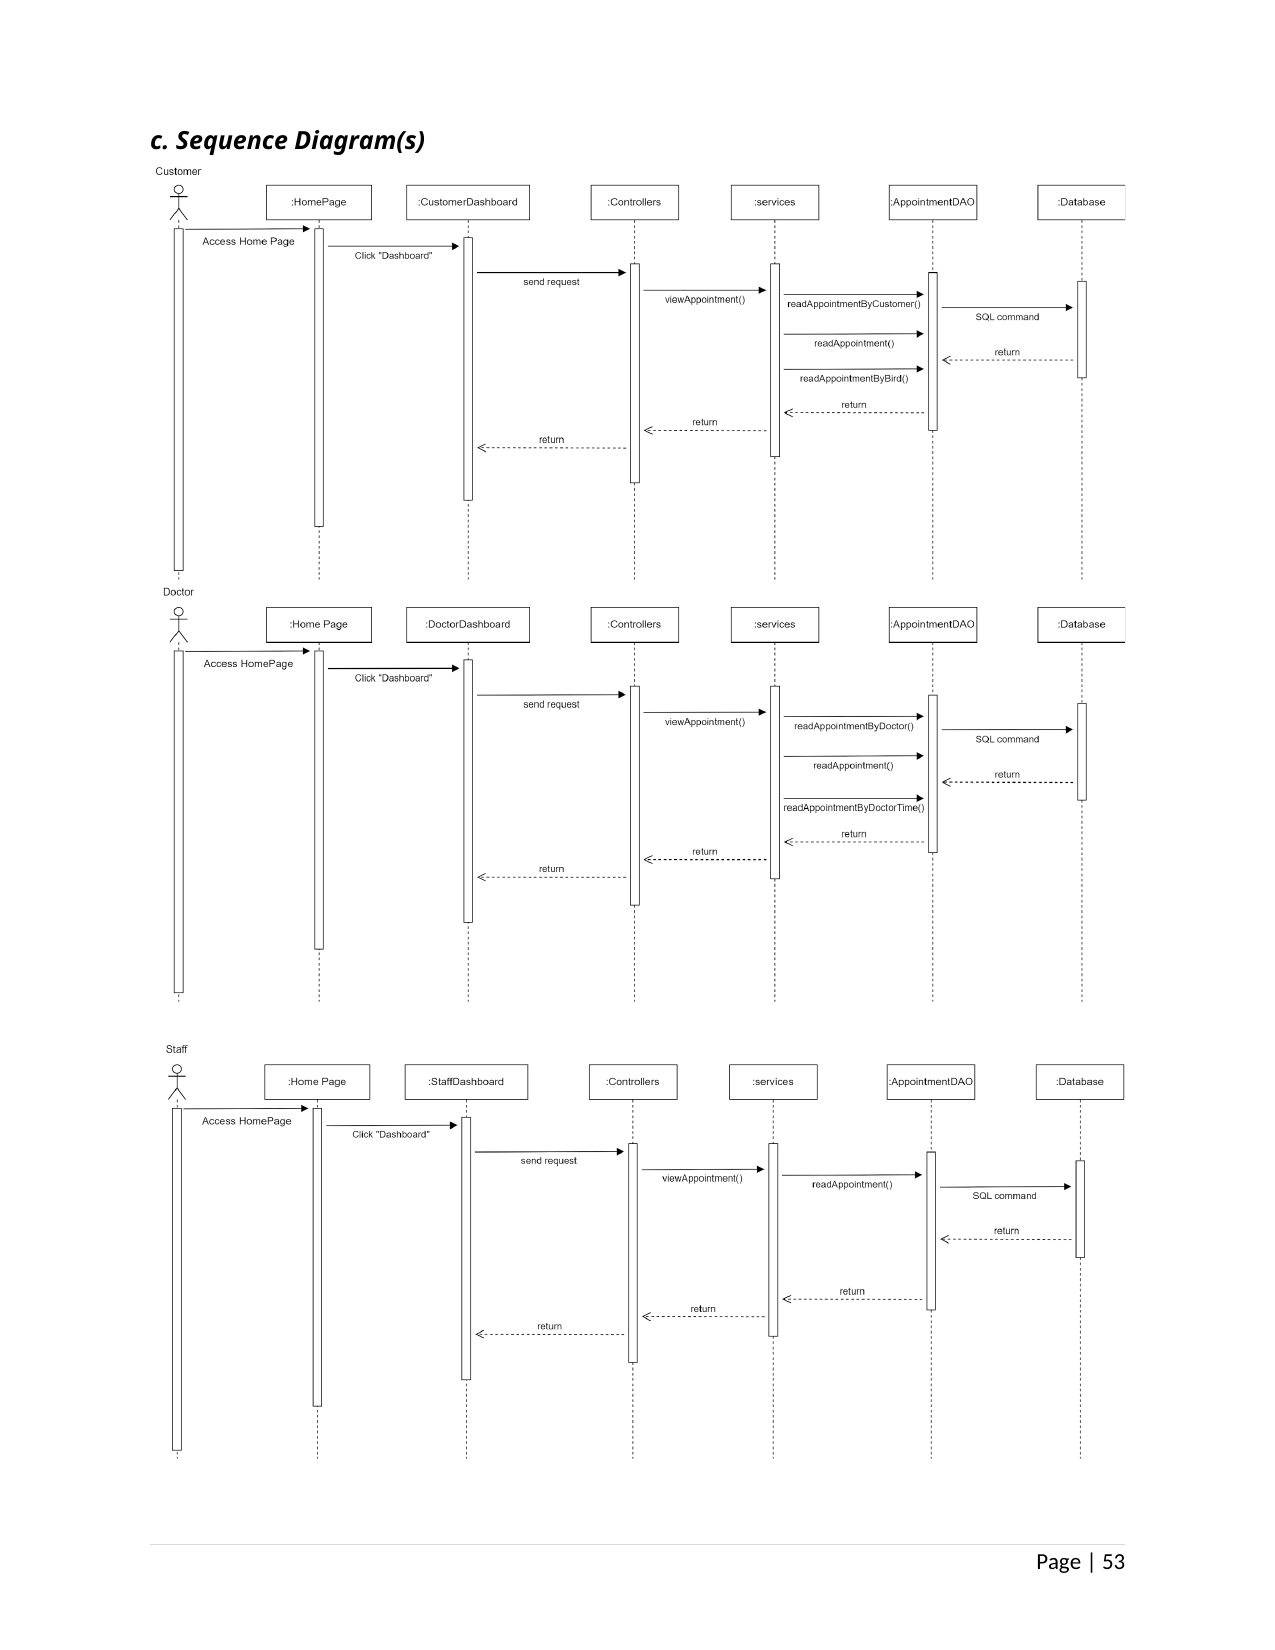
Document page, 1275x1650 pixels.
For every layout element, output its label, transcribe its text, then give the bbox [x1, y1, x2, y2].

subtitle c. Sequence Diagram(s) [150, 122, 1125, 156]
picture [150, 159, 1125, 1459]
